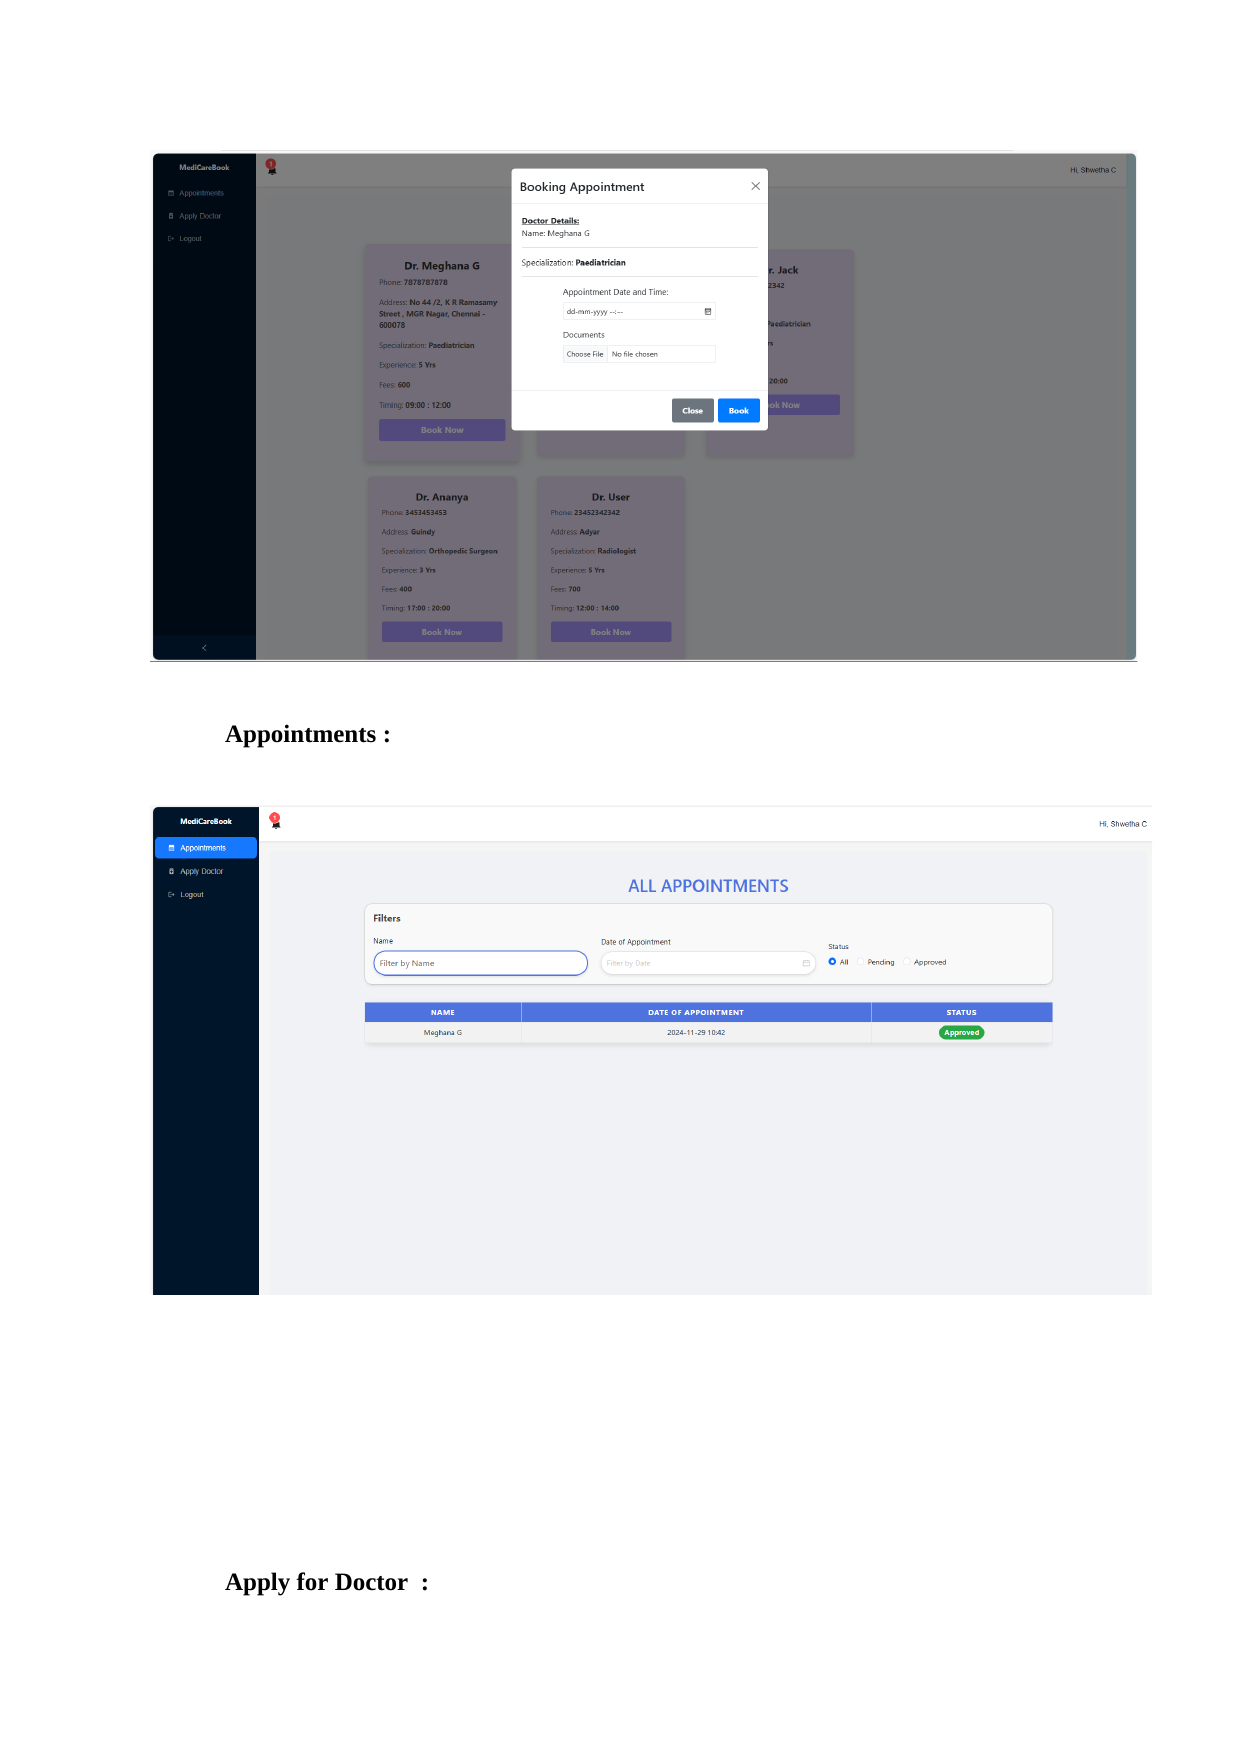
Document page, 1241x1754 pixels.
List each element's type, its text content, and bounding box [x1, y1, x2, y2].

picture [150, 805, 1153, 1295]
subtitle Apply for Doctor : [150, 1567, 1090, 1596]
picture [150, 150, 1138, 662]
subtitle Appointments : [150, 719, 1090, 747]
